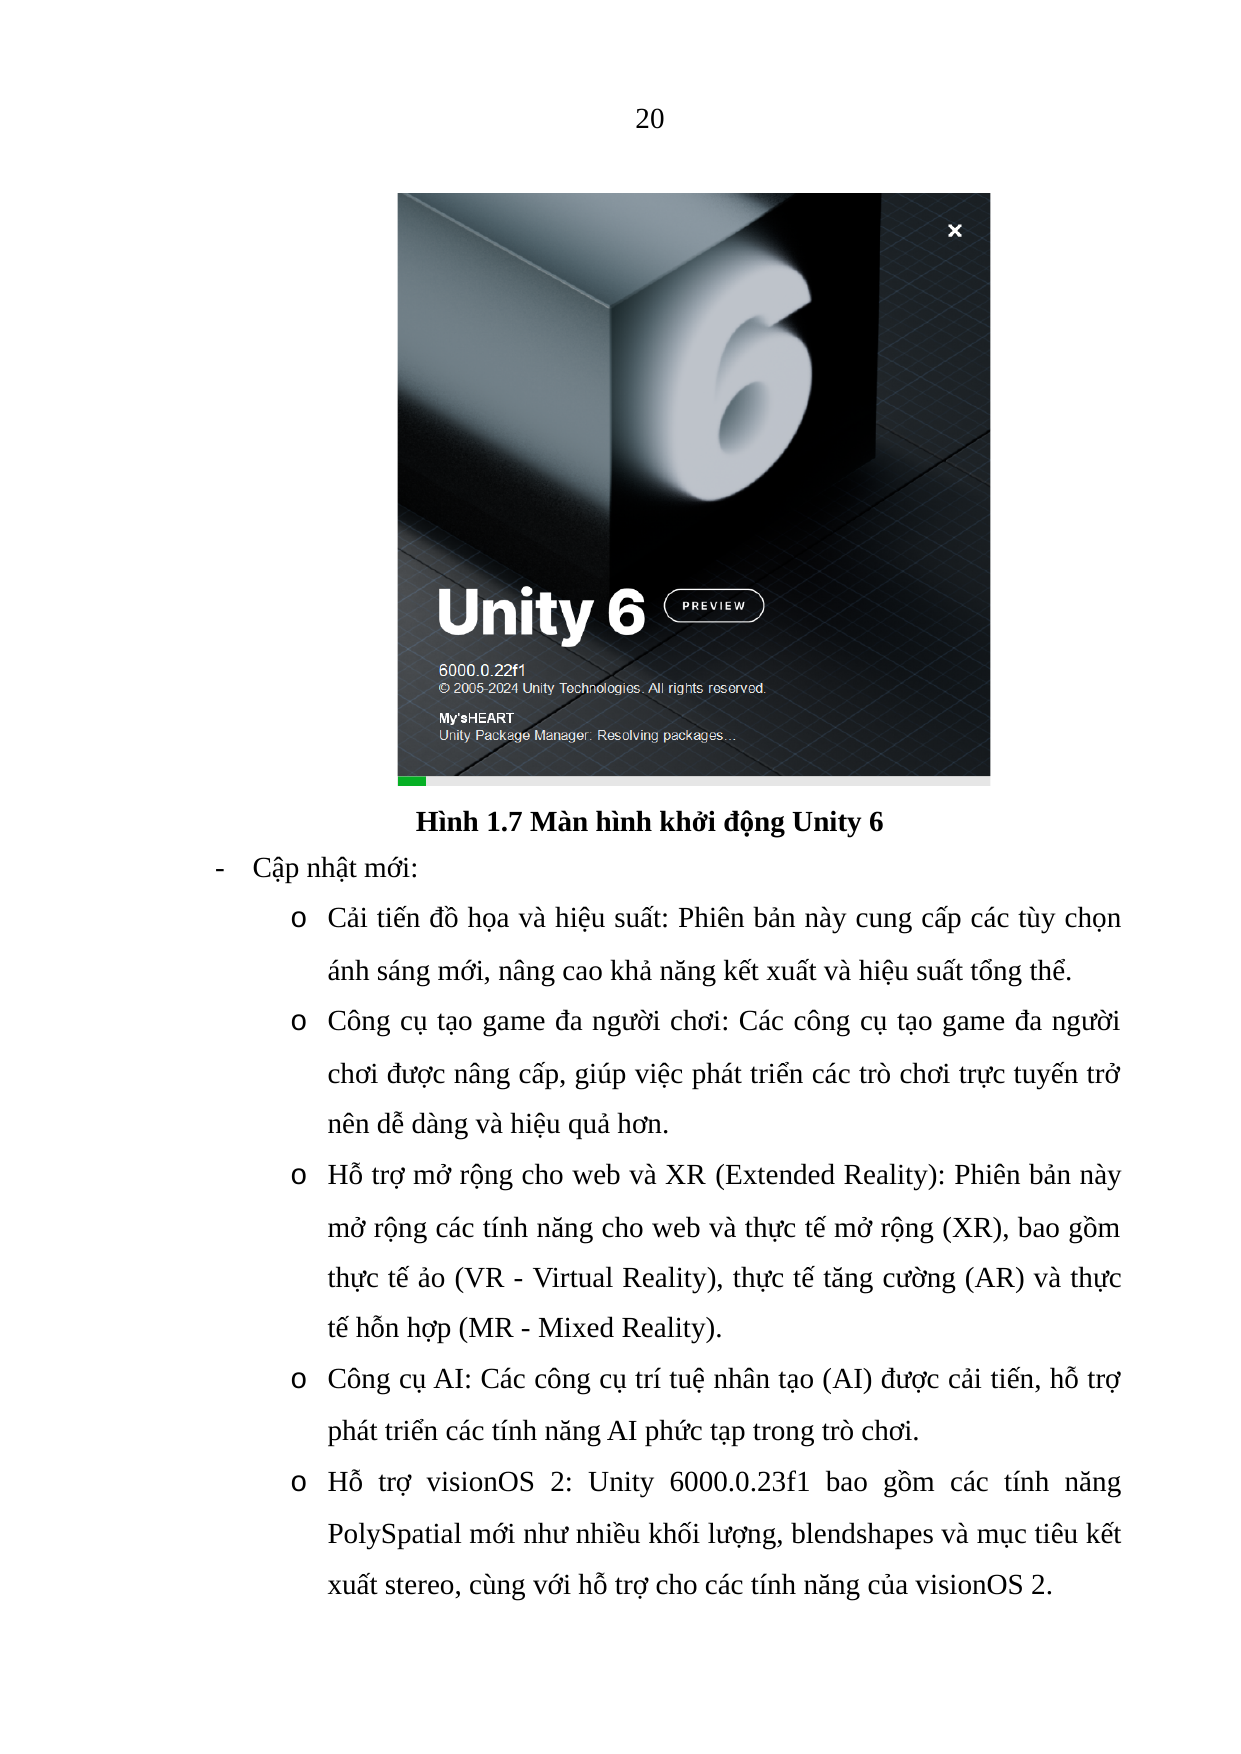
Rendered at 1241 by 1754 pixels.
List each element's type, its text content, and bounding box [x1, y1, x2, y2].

picture [397, 193, 991, 786]
text Hình 1.7 Màn hình khởi động Unity 6 [177, 804, 1122, 838]
list Hỗ trợ visionOS 2: Unity 6000.0.23f1 bao gồm các tính năng PolySpatial mới như nhiều khối lượng, blendshapes và mục tiêu kết xuất stereo, cùng với hỗ trợ cho các tính năng của visionOS 2. [290, 1464, 1122, 1601]
list Cập nhật mới: [215, 850, 1122, 884]
list Công cụ AI: Các công cụ trí tuệ nhân tạo (AI) được cải tiến, hỗ trợ phát triển các tính năng AI phức tạp trong trò chơi. [290, 1361, 1122, 1447]
list Hỗ trợ mở rộng cho web và XR (Extended Reality): Phiên bản này mở rộng các tính năng cho web và thực tế mở rộng (XR), bao gồm thực tế ảo (VR - Virtual Reality), thực tế tăng cường (AR) và thực tế hỗn hợp (MR - Mixed Reality). [290, 1157, 1122, 1344]
list Cải tiến đồ họa và hiệu suất: Phiên bản này cung cấp các tùy chọn ánh sáng mới, nâng cao khả năng kết xuất và hiệu suất tổng thể. [290, 900, 1122, 987]
list Công cụ tạo game đa người chơi: Các công cụ tạo game đa người chơi được nâng cấp, giúp việc phát triển các trò chơi trực tuyến trở nên dễ dàng và hiệu quả hơn. [290, 1003, 1122, 1140]
